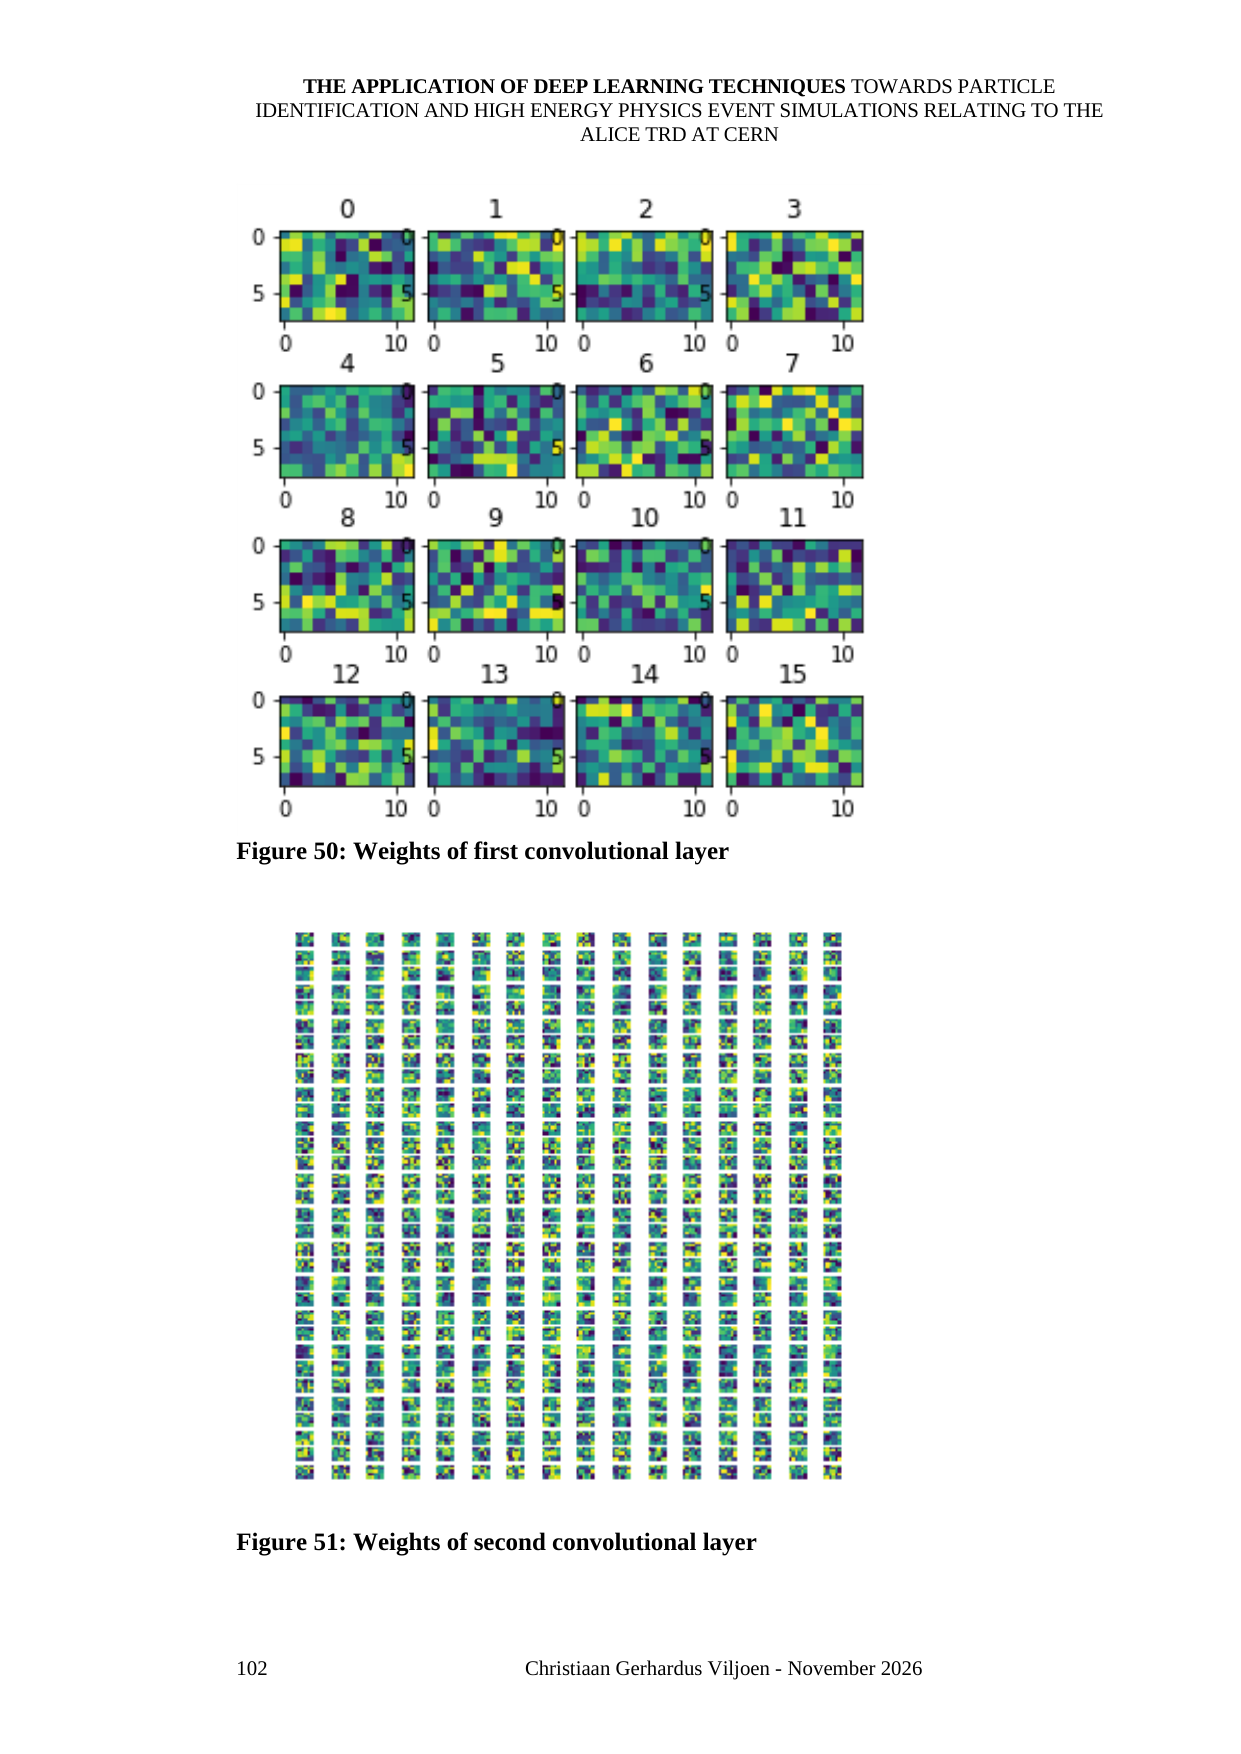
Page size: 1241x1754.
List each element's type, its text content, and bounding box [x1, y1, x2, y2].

picture [236, 183, 883, 836]
picture [236, 914, 860, 1528]
text Figure 51: Weights of second convolutional layer [236, 1527, 1122, 1556]
text Figure 50: Weights of first convolutional layer [236, 836, 1122, 864]
